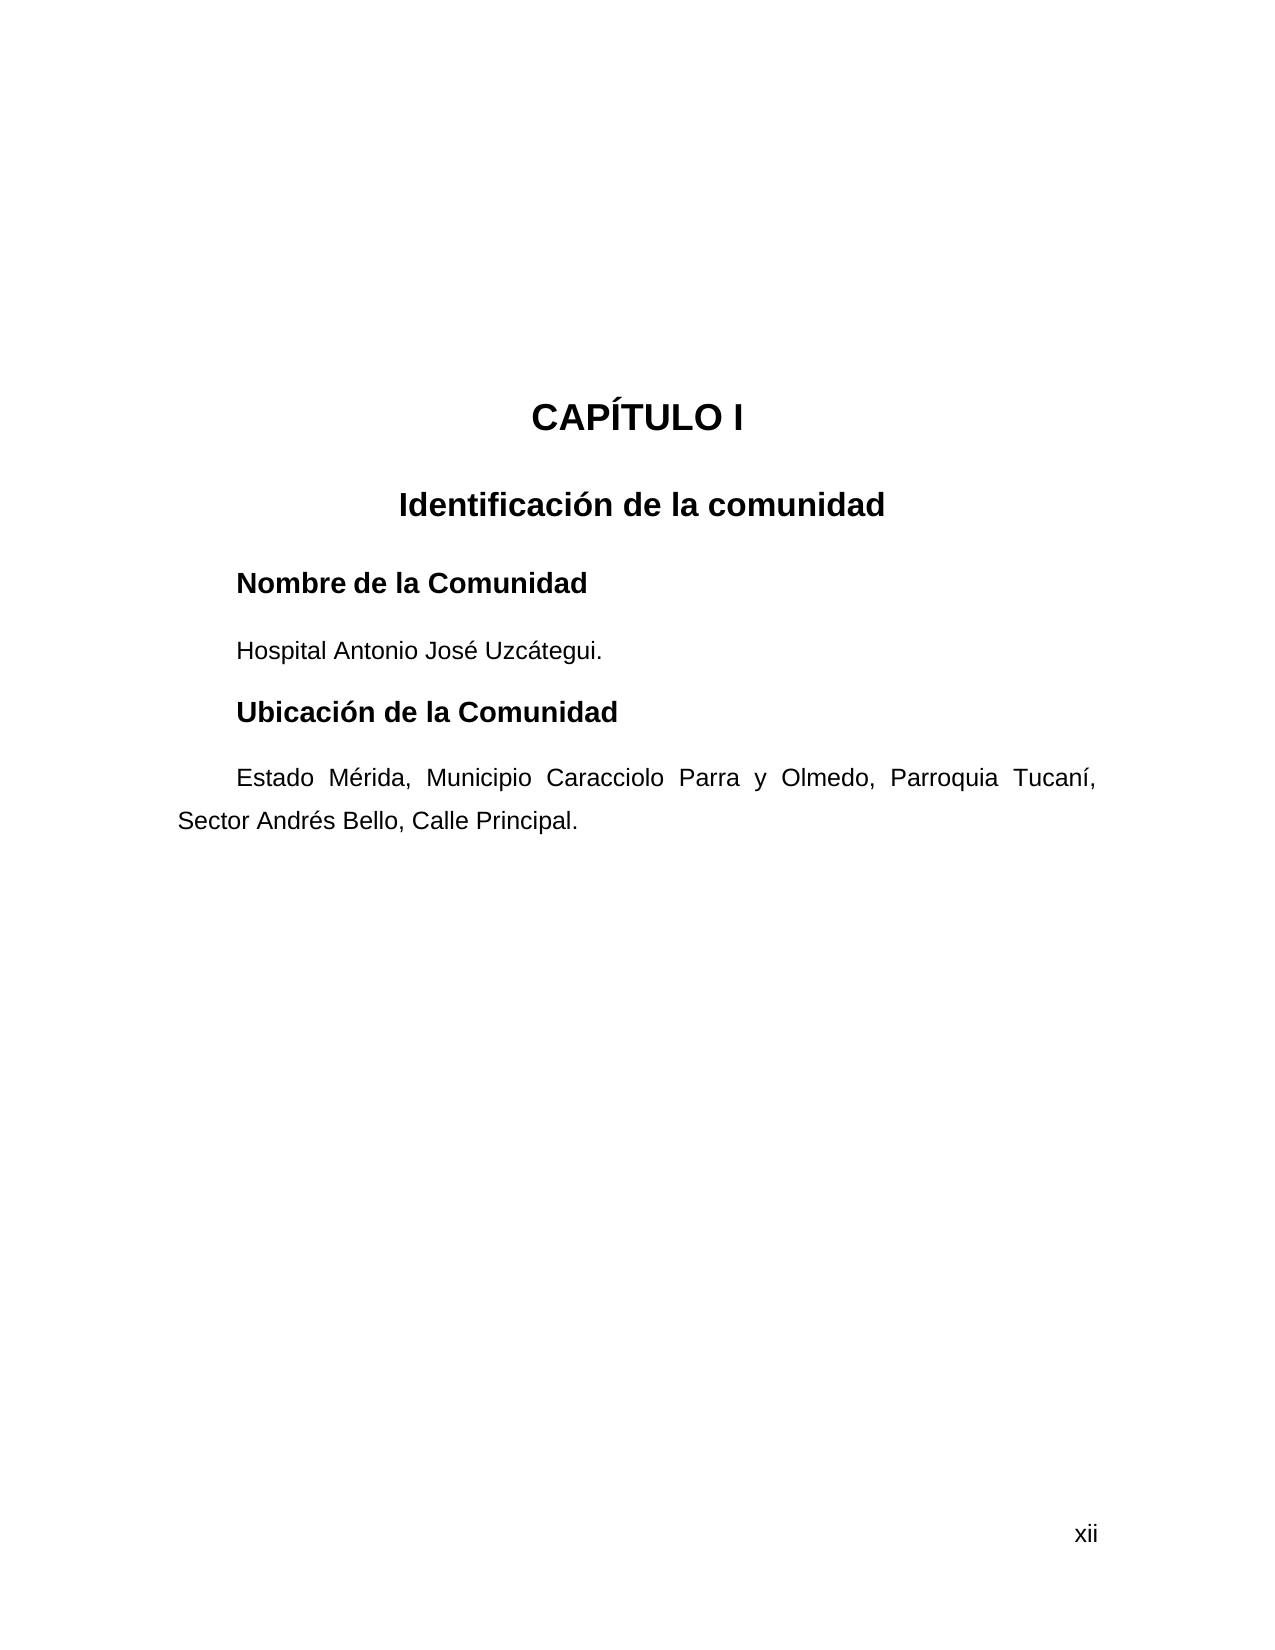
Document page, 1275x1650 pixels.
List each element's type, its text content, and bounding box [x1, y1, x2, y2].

text Estado Mérida, Municipio Caracciolo Parra y Olmedo, Parroquia Tucaní, Sector Andrés Bello, Calle Principal. [177, 763, 1098, 834]
subtitle Ubicación de la Comunidad [236, 696, 1098, 729]
subtitle Nombre de la Comunidad [236, 567, 1098, 600]
text Hospital Antonio José Uzcátegui. [177, 636, 1098, 664]
subtitle CAPÍTULO I [177, 395, 1098, 438]
subtitle Identificación de la comunidad [187, 486, 1098, 524]
